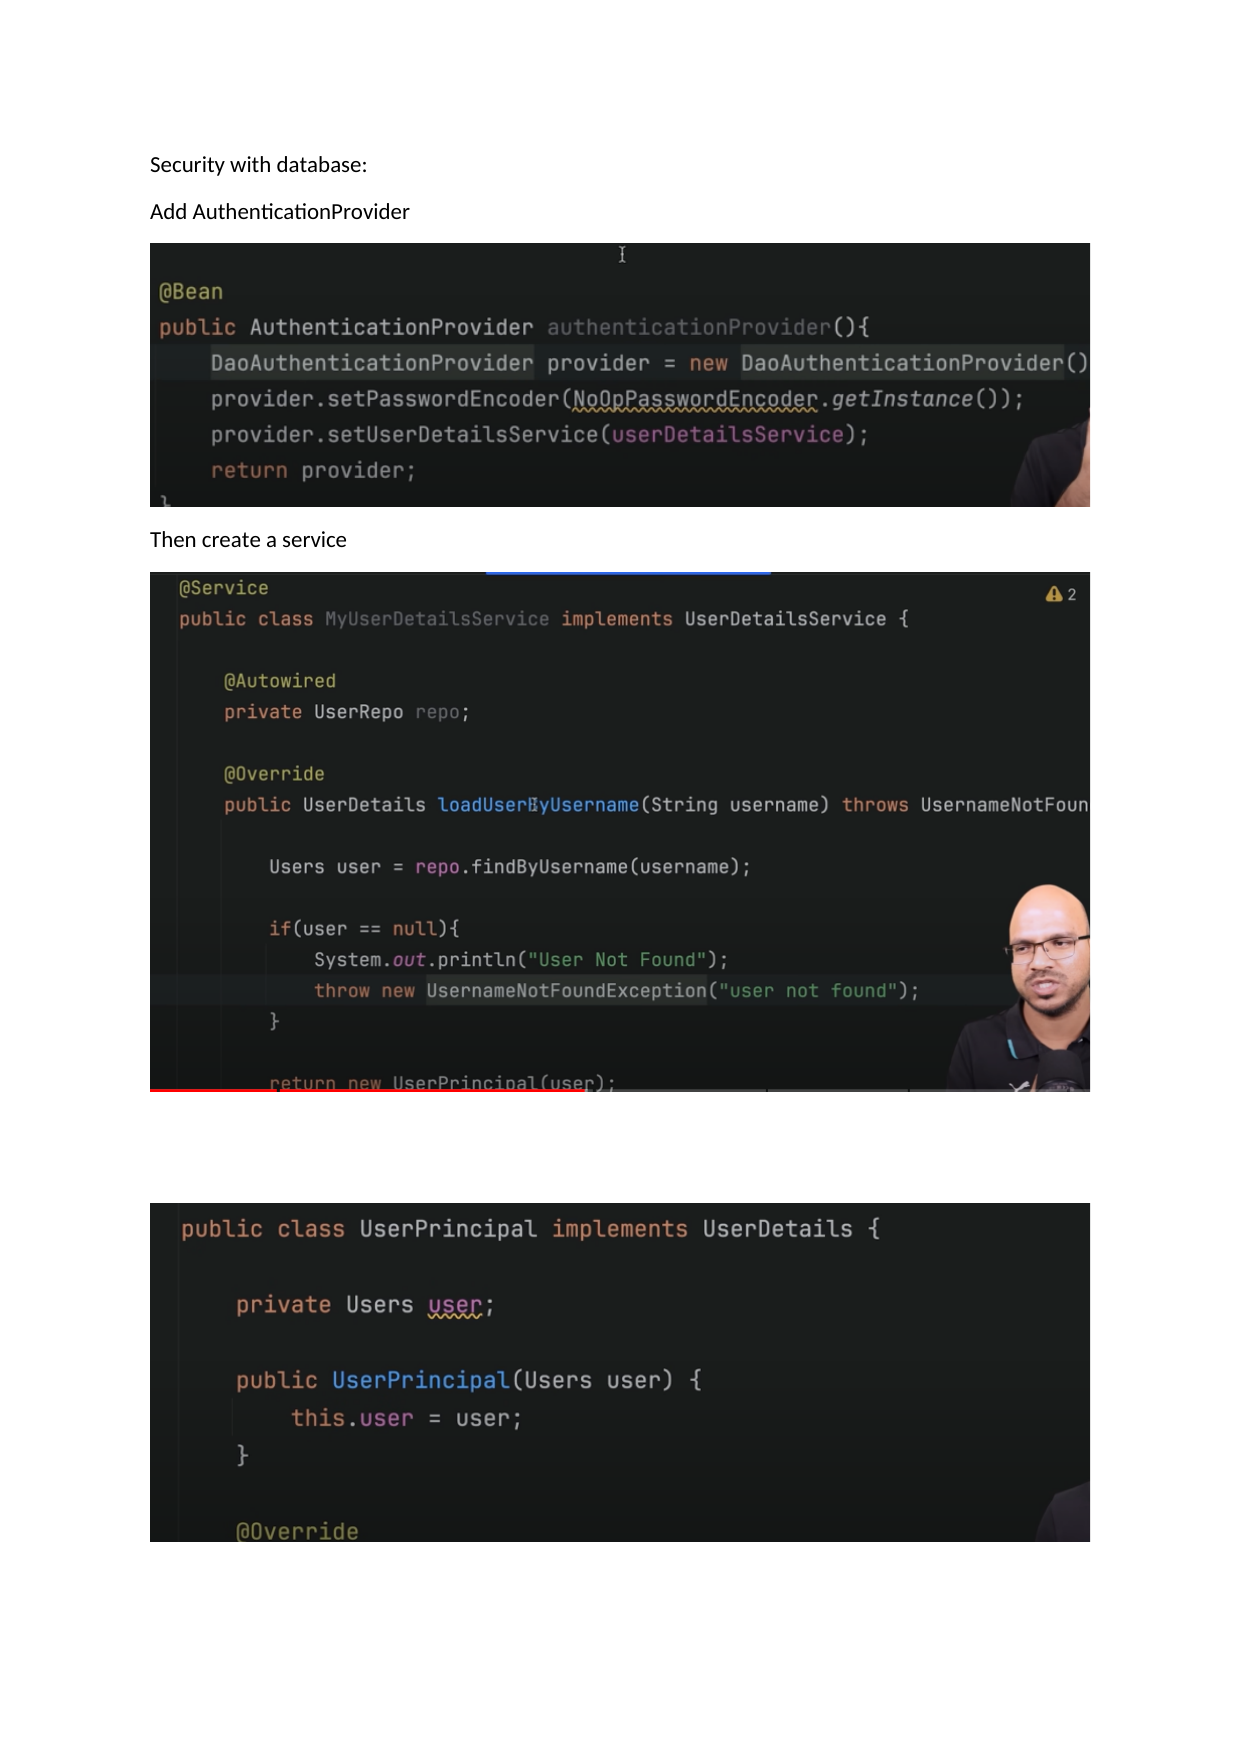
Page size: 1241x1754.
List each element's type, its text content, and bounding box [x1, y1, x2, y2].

text Then create a service [150, 525, 1090, 553]
picture [150, 243, 1091, 507]
picture [150, 1203, 1091, 1542]
text Security with database: [150, 150, 1090, 178]
picture [150, 572, 1091, 1092]
text Add AuthenticationProvider [150, 197, 1090, 225]
